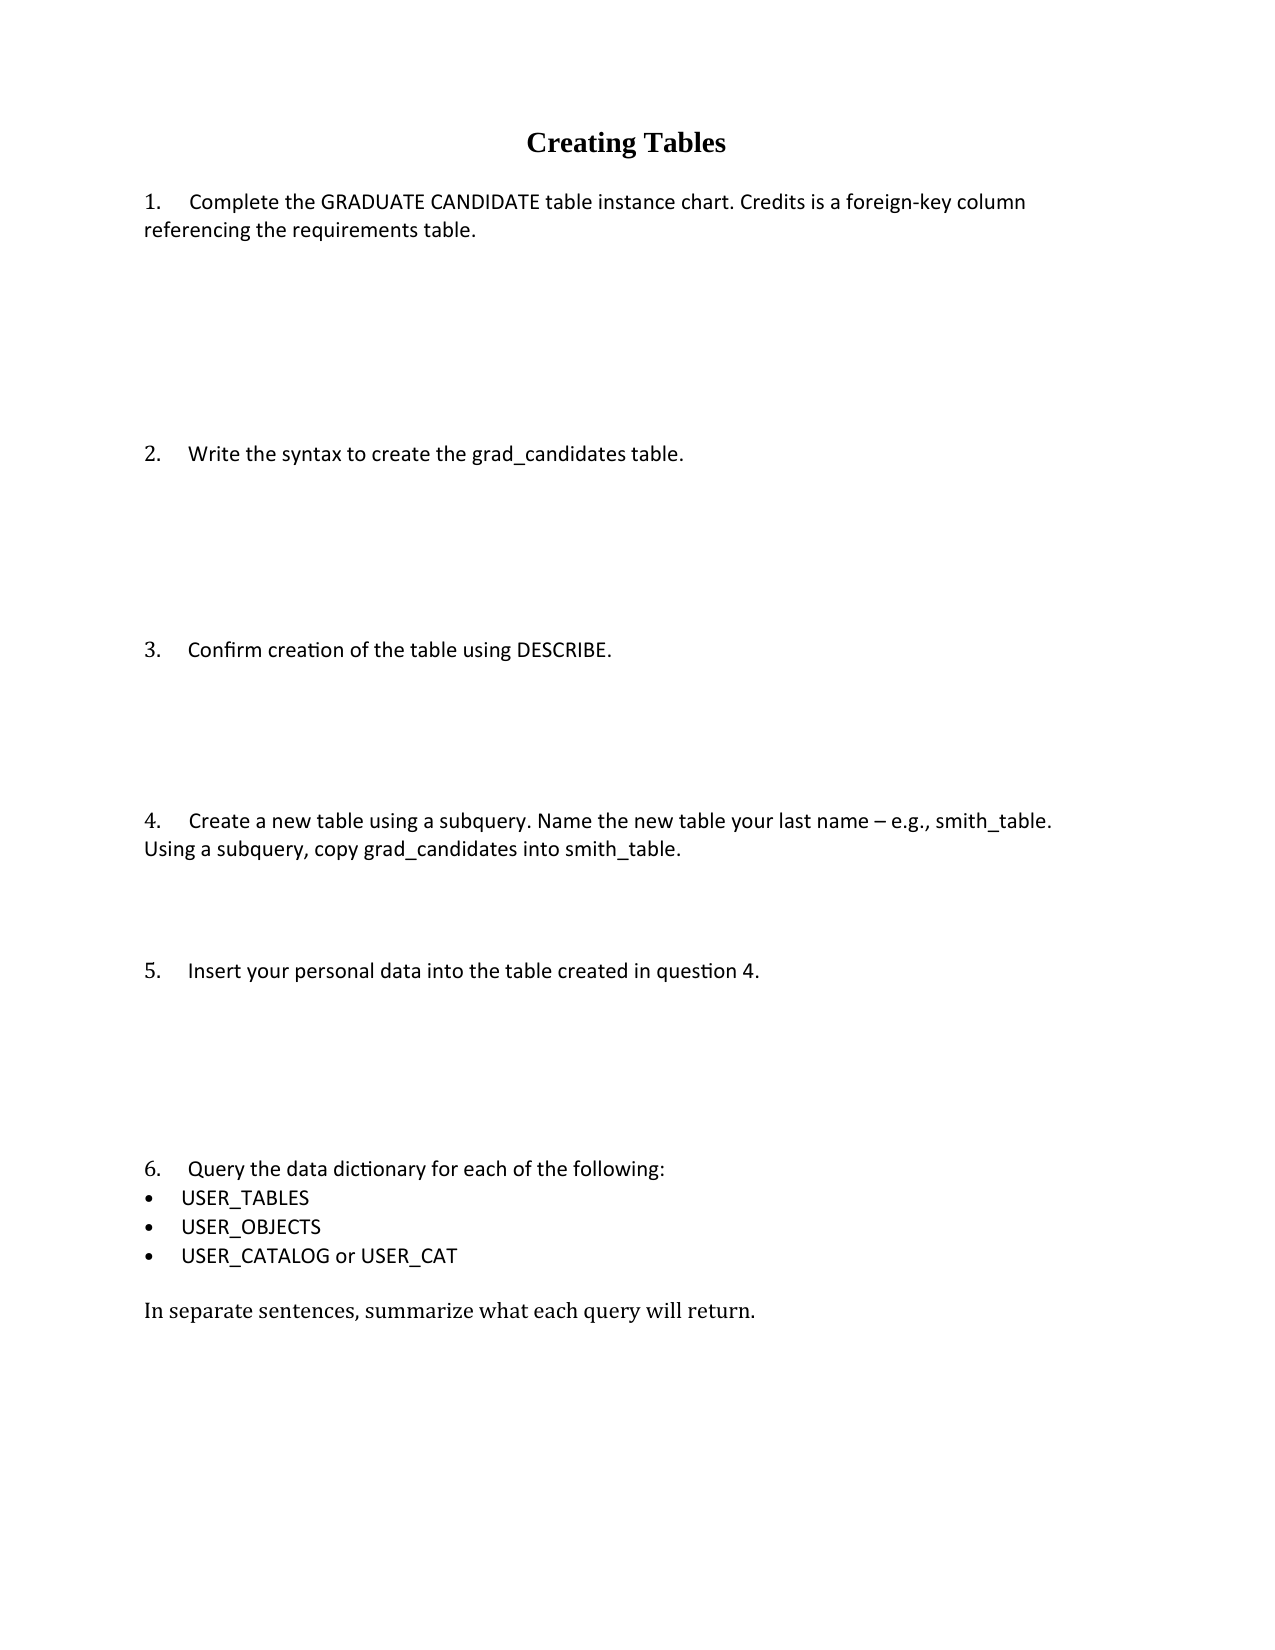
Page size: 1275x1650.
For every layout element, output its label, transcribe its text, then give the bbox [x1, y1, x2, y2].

text In separate sentences, summarize what each query will return. [143, 1297, 1144, 1324]
list Query the data dictionary for each of the following: [143, 1154, 1144, 1183]
list USER_OBJECTS [143, 1212, 1144, 1240]
list USER_CATALOG or USER_CAT [143, 1241, 1144, 1269]
list Create a new table using a subquery. Name the new table your last name – e.g., smith_table. Using a subquery, copy grad_candidates into smith_table. [143, 806, 1108, 862]
list Complete the GRADUATE CANDIDATE table instance chart. Credits is a foreign-key column referencing the requirements table. [143, 187, 1108, 243]
list USER_TABLES [143, 1183, 1144, 1211]
list Confirm creation of the table using DESCRIBE. [143, 636, 1144, 664]
list Write the syntax to create the grad_candidates table. [143, 439, 1144, 467]
subtitle Creating Tables [143, 126, 1109, 159]
list Insert your personal data into the table created in question 4. [143, 957, 1144, 984]
